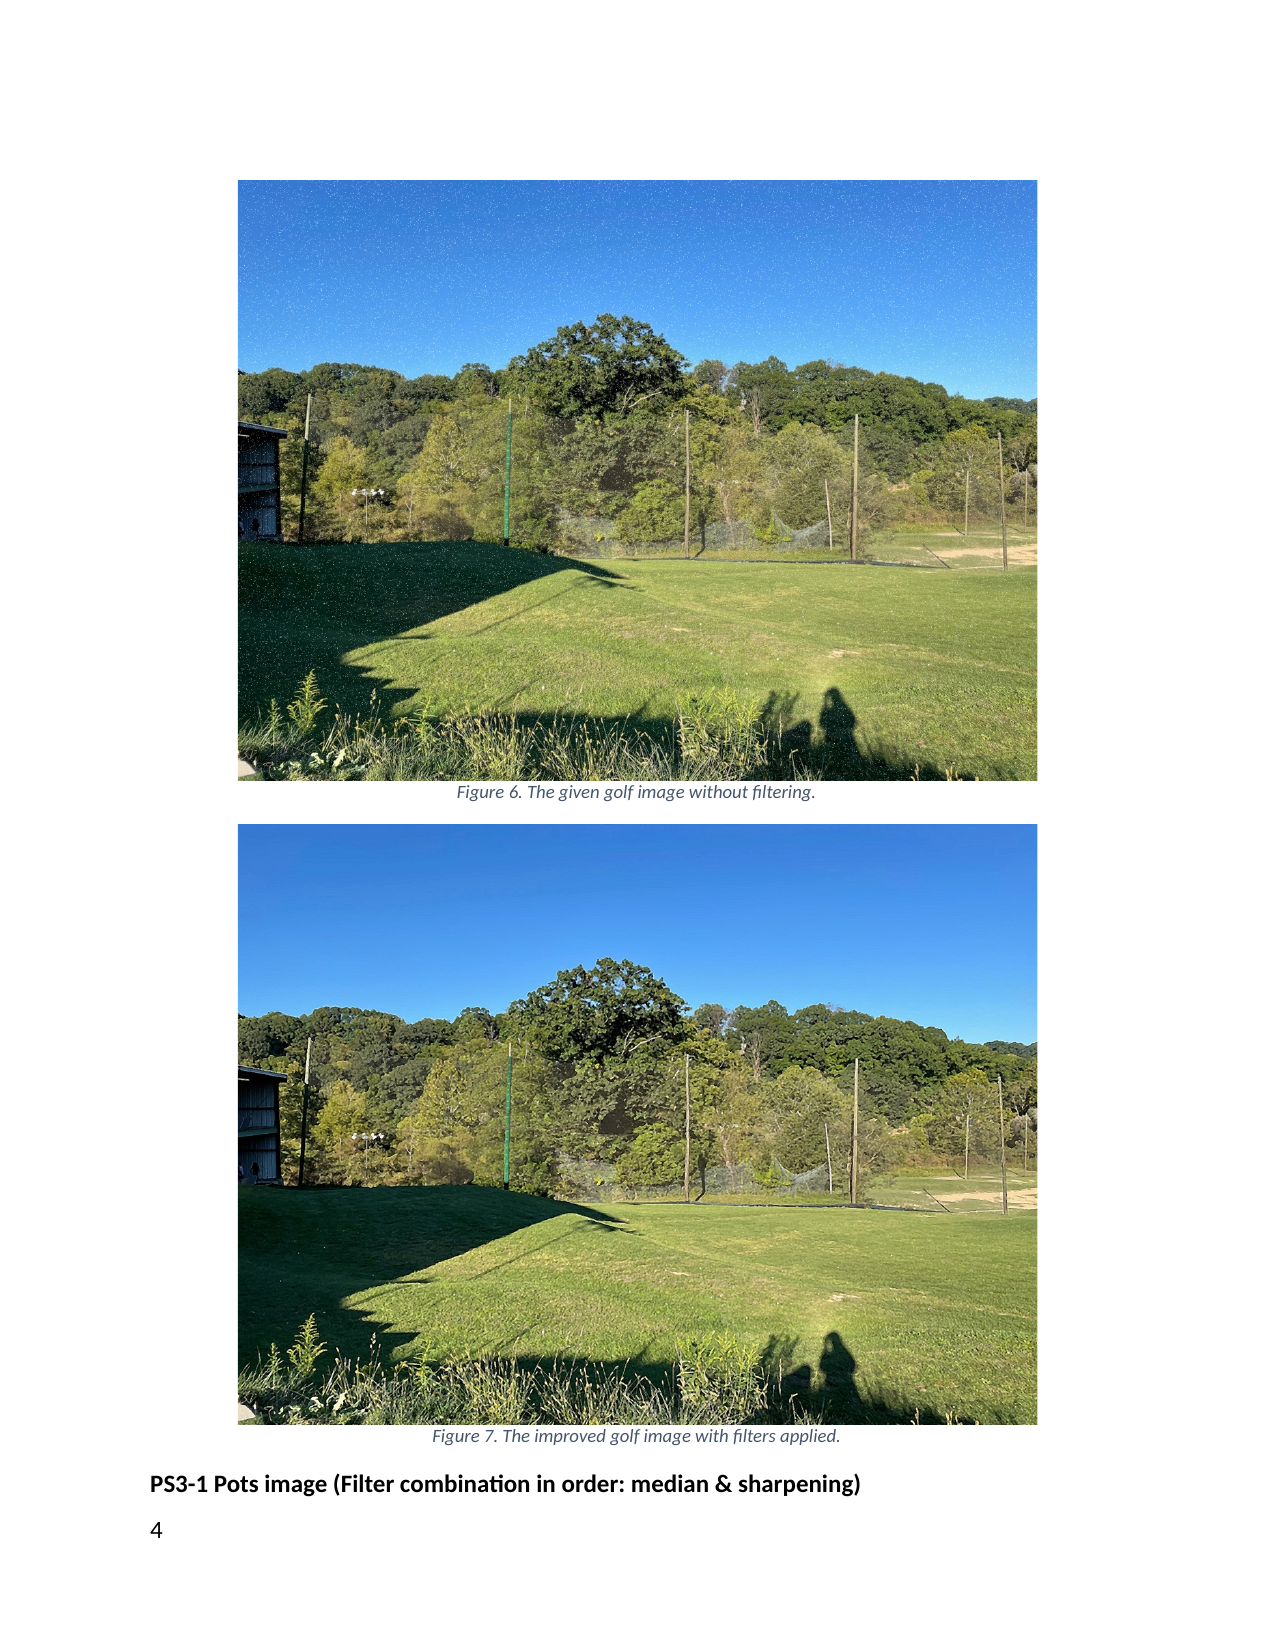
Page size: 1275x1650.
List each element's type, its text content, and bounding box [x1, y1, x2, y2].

picture [237, 180, 1038, 781]
text Figure 7. The improved golf image with filters applied. [150, 1424, 1125, 1447]
text PS3-1 Pots image (Filter combination in order: median & sharpening) [150, 1468, 1125, 1498]
text Figure 6. The given golf image without filtering. [150, 781, 1125, 803]
picture [237, 824, 1038, 1425]
